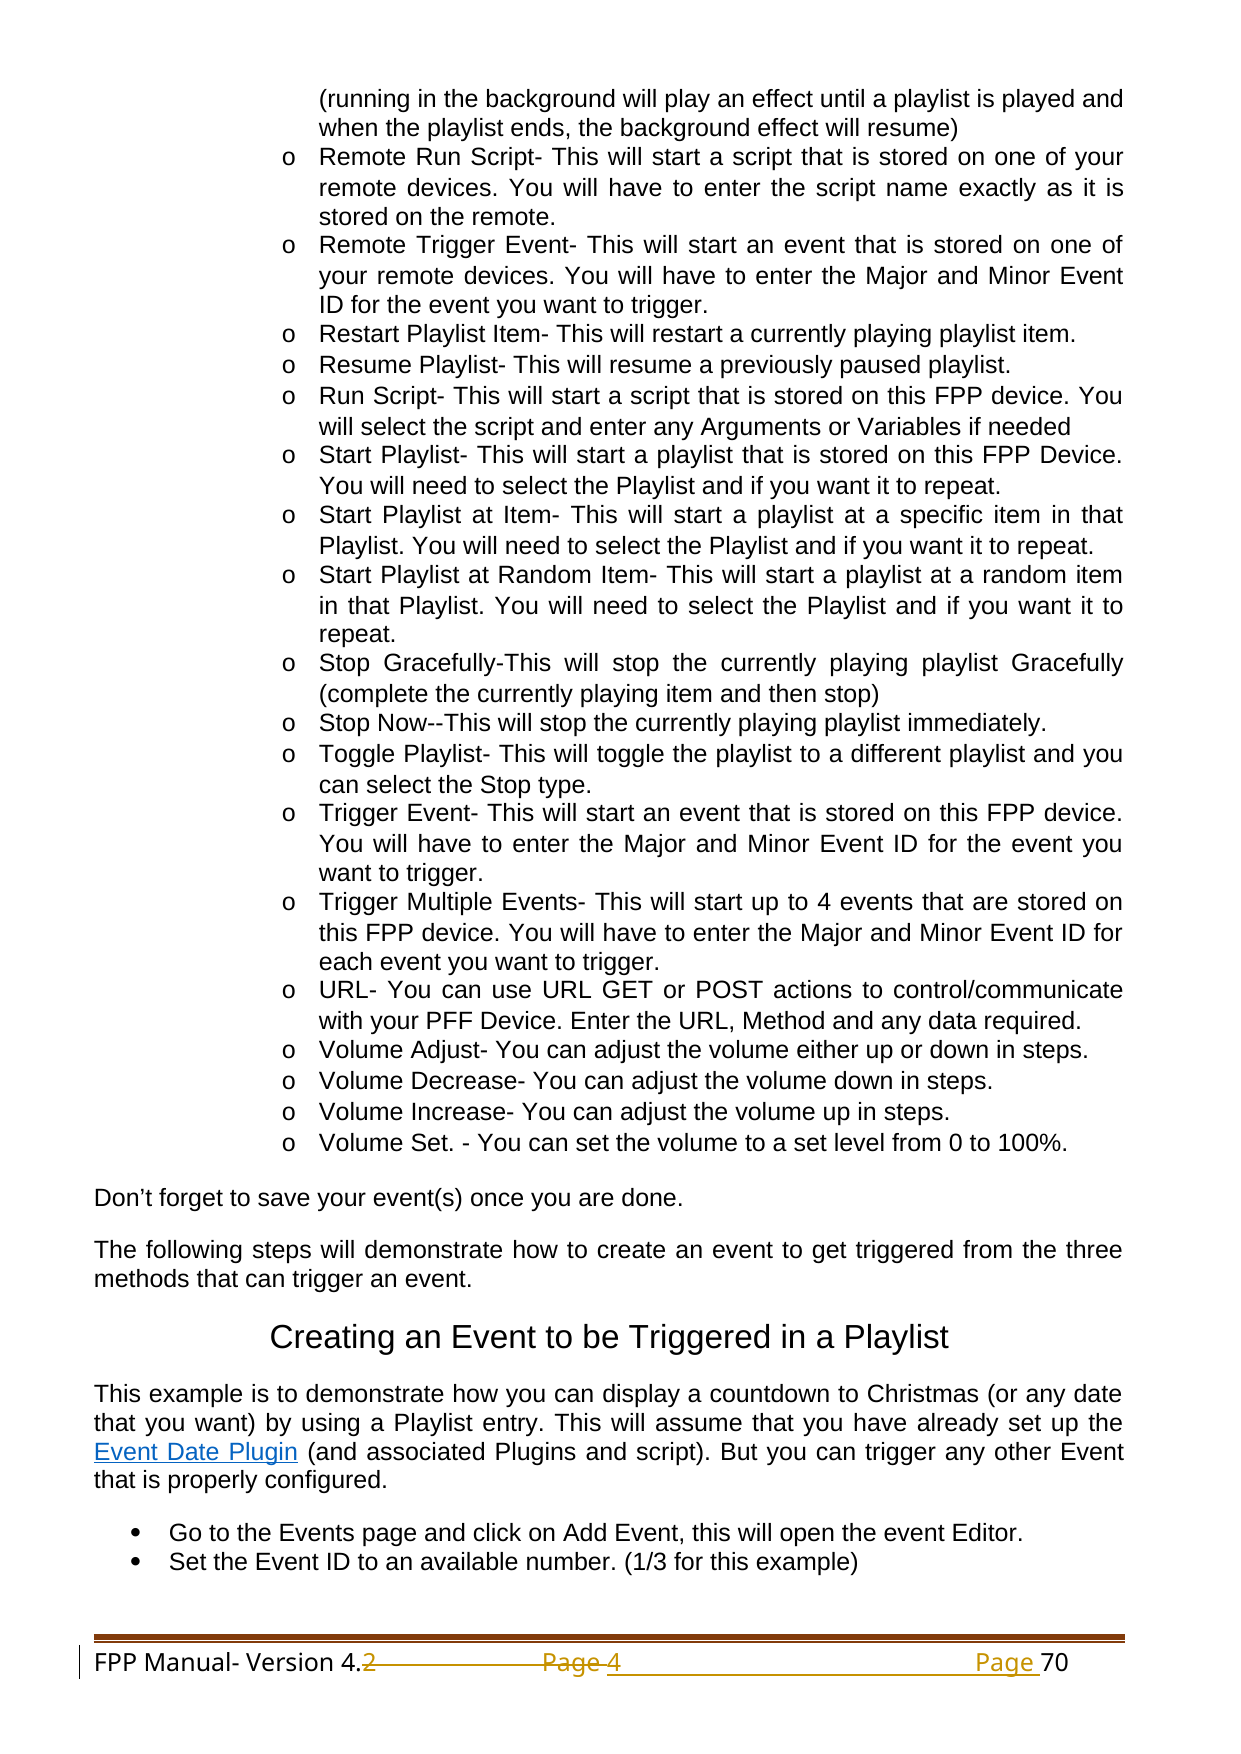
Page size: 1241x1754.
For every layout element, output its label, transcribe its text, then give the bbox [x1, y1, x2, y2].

text Don’t forget to save your event(s) once you are done. [94, 1183, 1125, 1211]
list Go to the Events page and click on Add Event, this will open the event Editor. [131, 1518, 1125, 1547]
list Start Playlist at Item- This will start a playlist at a specific item in that Playlist. You will need to select the Playlist and if you want it to repeat. [281, 500, 1125, 560]
list Set the Event ID to an available number. (1/3 for this example) [131, 1547, 1125, 1576]
list Start Playlist at Random Item- This will start a playlist at a random item in that Playlist. You will need to select the Playlist and if you want it to repeat. [281, 560, 1125, 648]
list Remote Run Script- This will start a script that is stored on one of your remote devices. You will have to enter the script name exactly as it is stored on the remote. [281, 142, 1125, 230]
list Toggle Playlist- This will toggle the playlist to a different playlist and you can select the Stop type. [281, 739, 1125, 798]
subtitle Creating an Event to be Triggered in a Playlist [94, 1317, 1125, 1355]
list Remote Trigger Event- This will start an event that is stored on one of your remote devices. You will have to enter the Major and Minor Event ID for the event you want to trigger. [281, 230, 1125, 319]
text The following steps will demonstrate how to create an event to get triggered from the three methods that can trigger an event. [94, 1235, 1125, 1293]
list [281, 84, 1125, 142]
list Volume Adjust- You can adjust the volume either up or down in steps. [281, 1035, 1125, 1066]
text This example is to demonstrate how you can display a countdown to Christmas (or any date that you want) by using a Playlist entry. This will assume that you have already set up the Event Date Plugin (and associated Plugins and script). But you can trigger any other Event that is properly configured. [94, 1379, 1125, 1494]
list Start Playlist- This will start a playlist that is stored on this FPP Device. You will need to select the Playlist and if you want it to repeat. [281, 440, 1125, 500]
list Trigger Event- This will start an event that is stored on this FPP device. You will have to enter the Major and Minor Event ID for the event you want to trigger. [281, 798, 1125, 887]
list Run Script- This will start a script that is stored on this FPP device. You will select the script and enter any Arguments or Variables if needed [281, 381, 1125, 440]
list Stop Now--This will stop the currently playing playlist immediately. [281, 708, 1125, 739]
list Volume Set. - You can set the volume to a set level from 0 to 100%. [281, 1128, 1125, 1159]
list Volume Increase- You can adjust the volume up in steps. [281, 1097, 1125, 1128]
list Restart Playlist Item- This will restart a currently playing playlist item. [281, 319, 1125, 350]
list Resume Playlist- This will resume a previously paused playlist. [281, 350, 1125, 381]
list Stop Gracefully-This will stop the currently playing playlist Gracefully (complete the currently playing item and then stop) [281, 648, 1125, 708]
list Trigger Multiple Events- This will start up to 4 events that are stored on this FPP device. You will have to enter the Major and Minor Event ID for each event you want to trigger. [281, 887, 1125, 975]
list Volume Decrease- You can adjust the volume down in steps. [281, 1066, 1125, 1097]
list URL- You can use URL GET or POST actions to control/communicate with your PFF Device. Enter the URL, Method and any data required. [281, 975, 1125, 1035]
